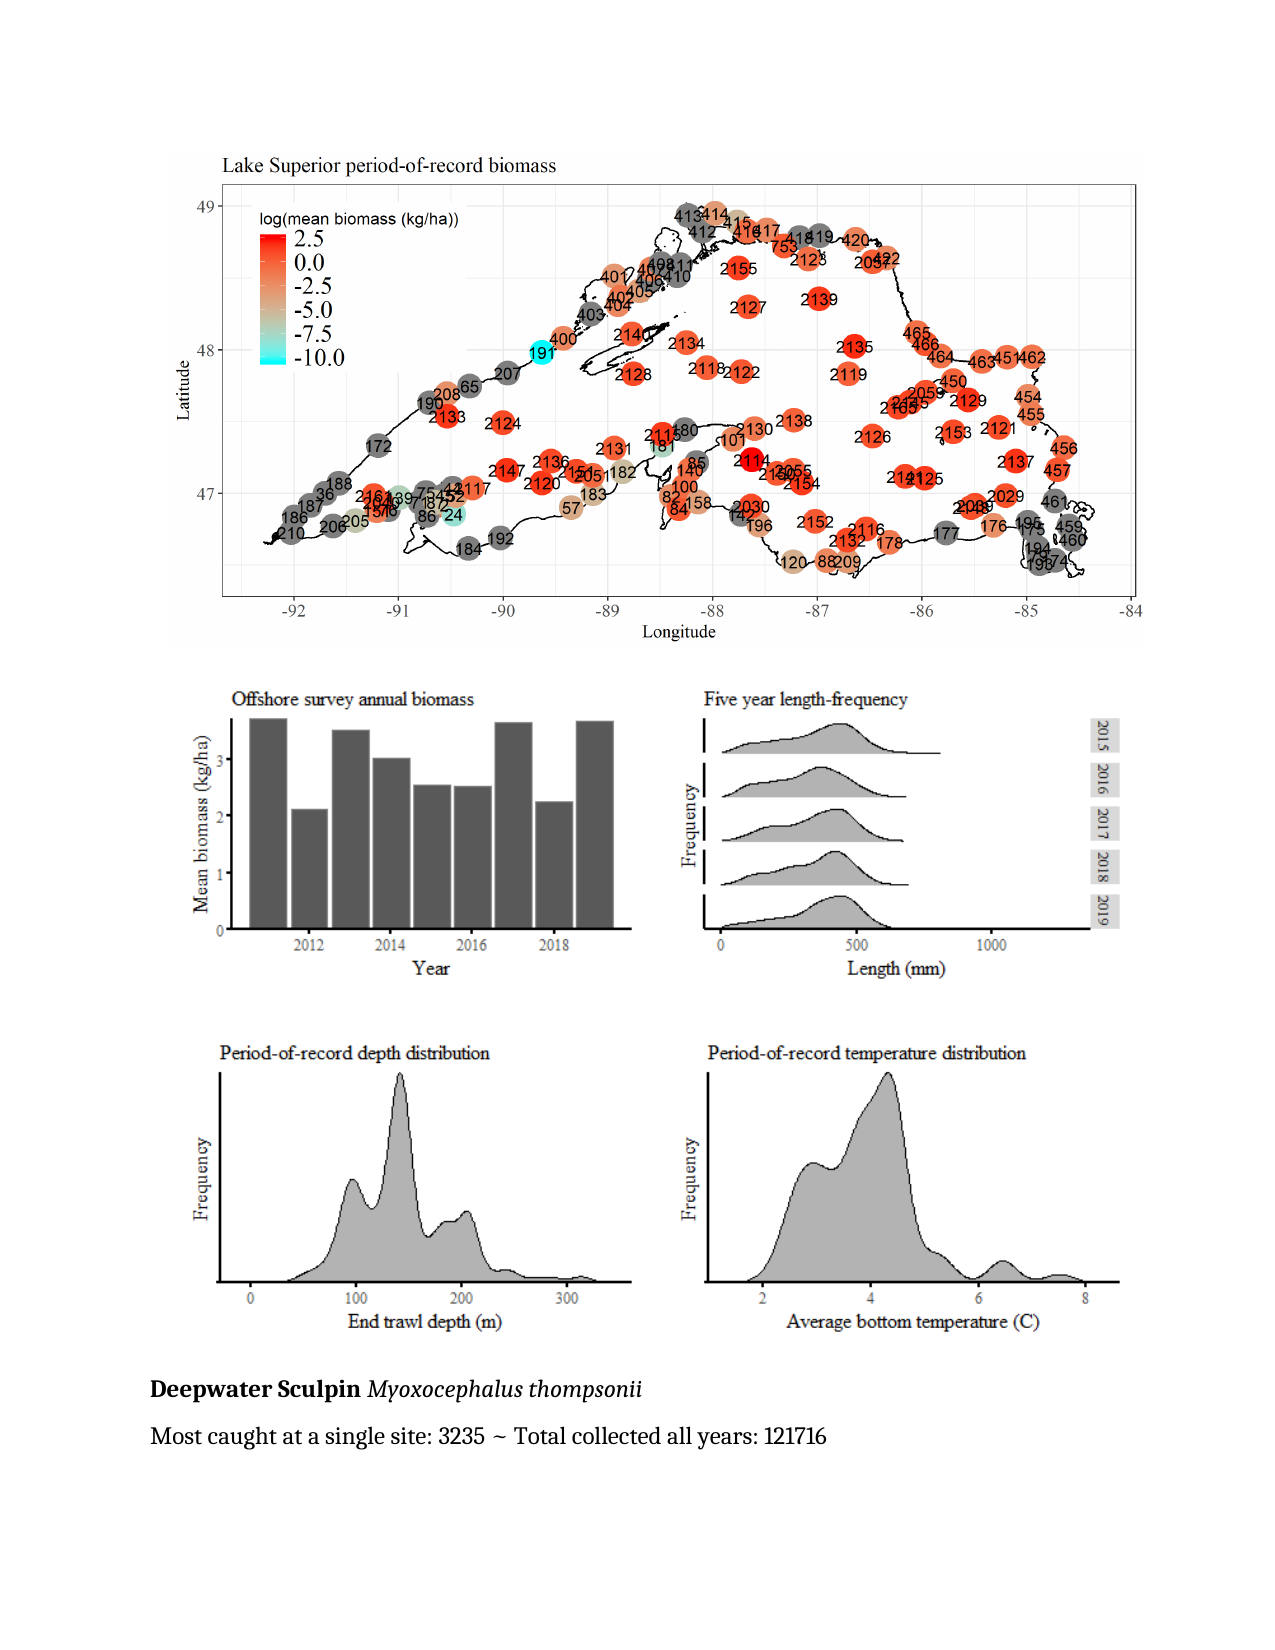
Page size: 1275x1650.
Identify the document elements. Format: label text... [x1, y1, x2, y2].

picture [168, 1021, 1144, 1356]
text Deepwater Sculpin Myoxocephalus thompsonii [150, 1375, 1125, 1403]
picture [168, 150, 1144, 649]
text Most caught at a single site: 3235 ~ Total collected all years: 121716 [150, 1422, 1125, 1451]
picture [168, 667, 1144, 1003]
